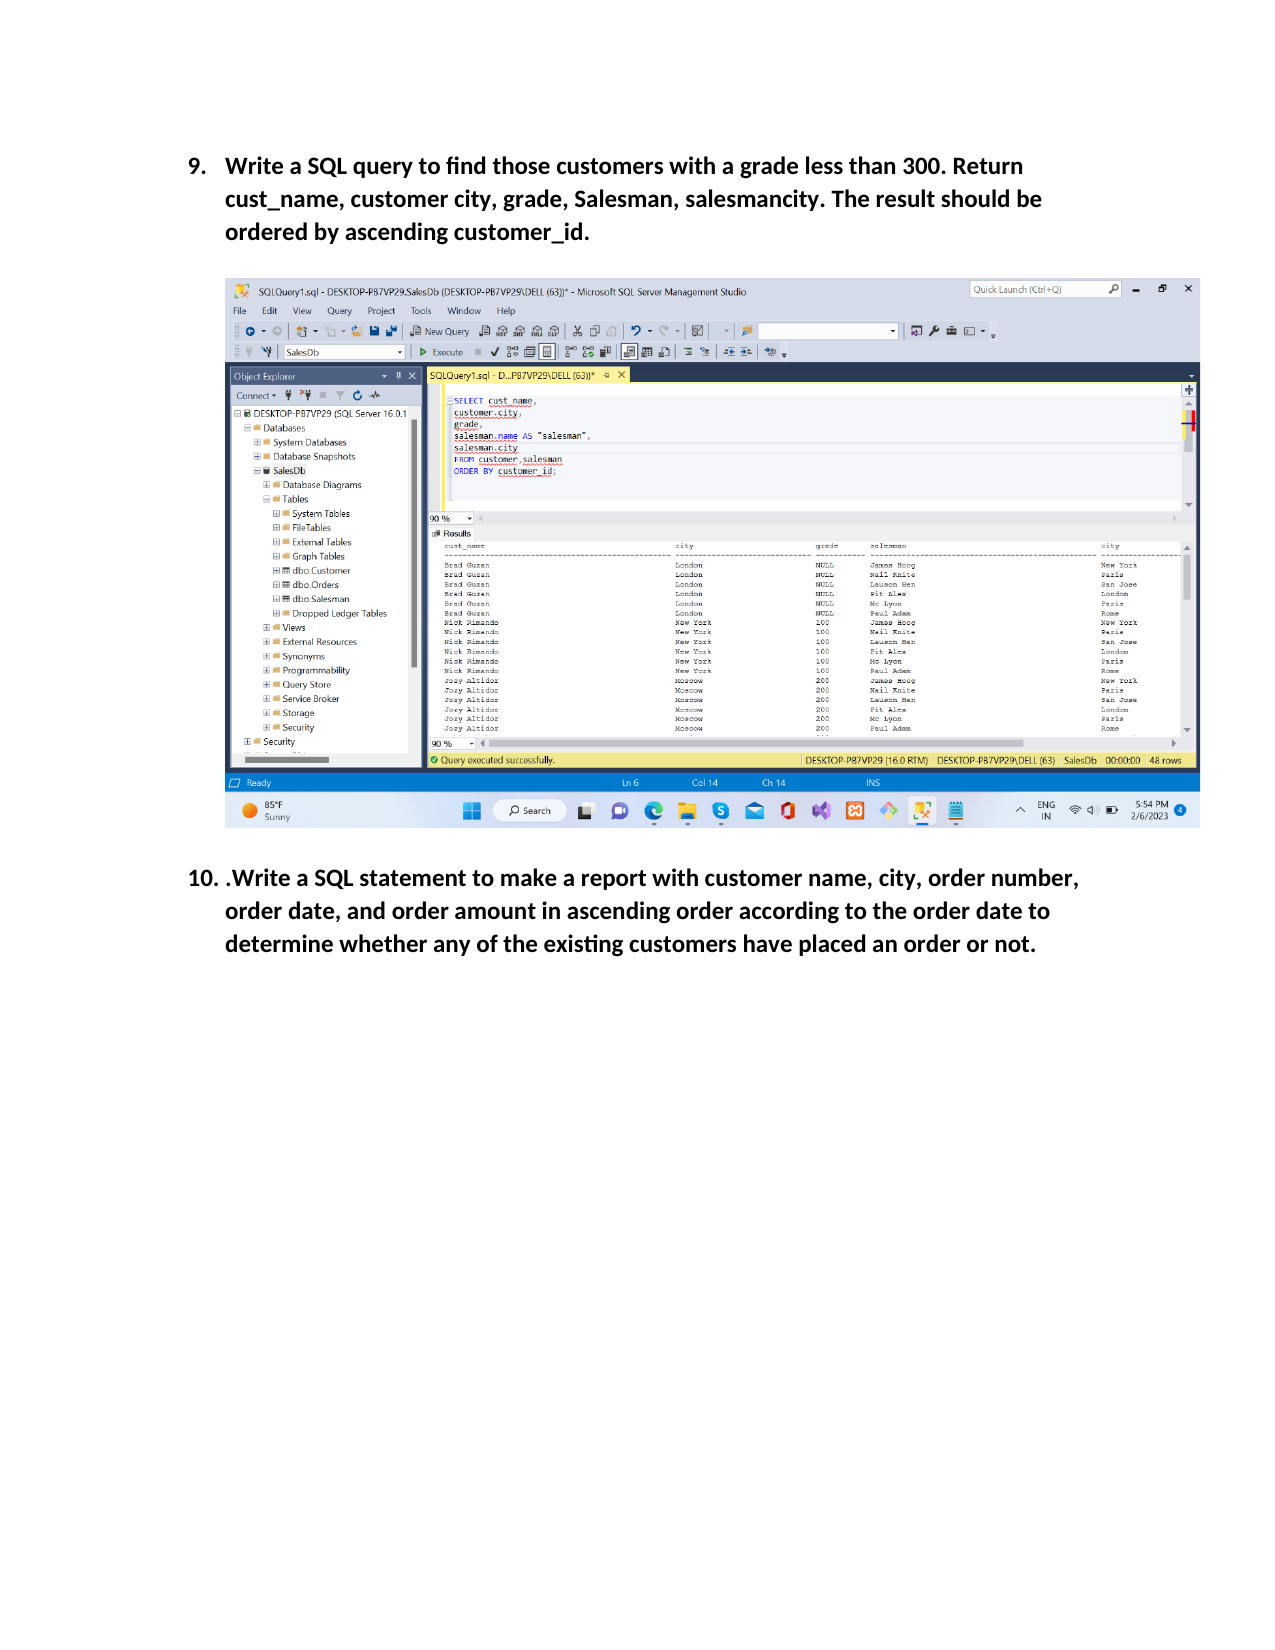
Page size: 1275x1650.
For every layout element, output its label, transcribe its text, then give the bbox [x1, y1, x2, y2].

picture [225, 278, 1200, 828]
list Write a SQL query to find those customers with a grade less than 300. Return cust_name, customer city, grade, Salesman, salesmancity. The result should be ordered by ascending customer_id. [187, 150, 1125, 246]
list .Write a SQL statement to make a report with customer name, city, order number, order date, and order amount in ascending order according to the order date to determine whether any of the existing customers have placed an order or not. [187, 863, 1125, 959]
